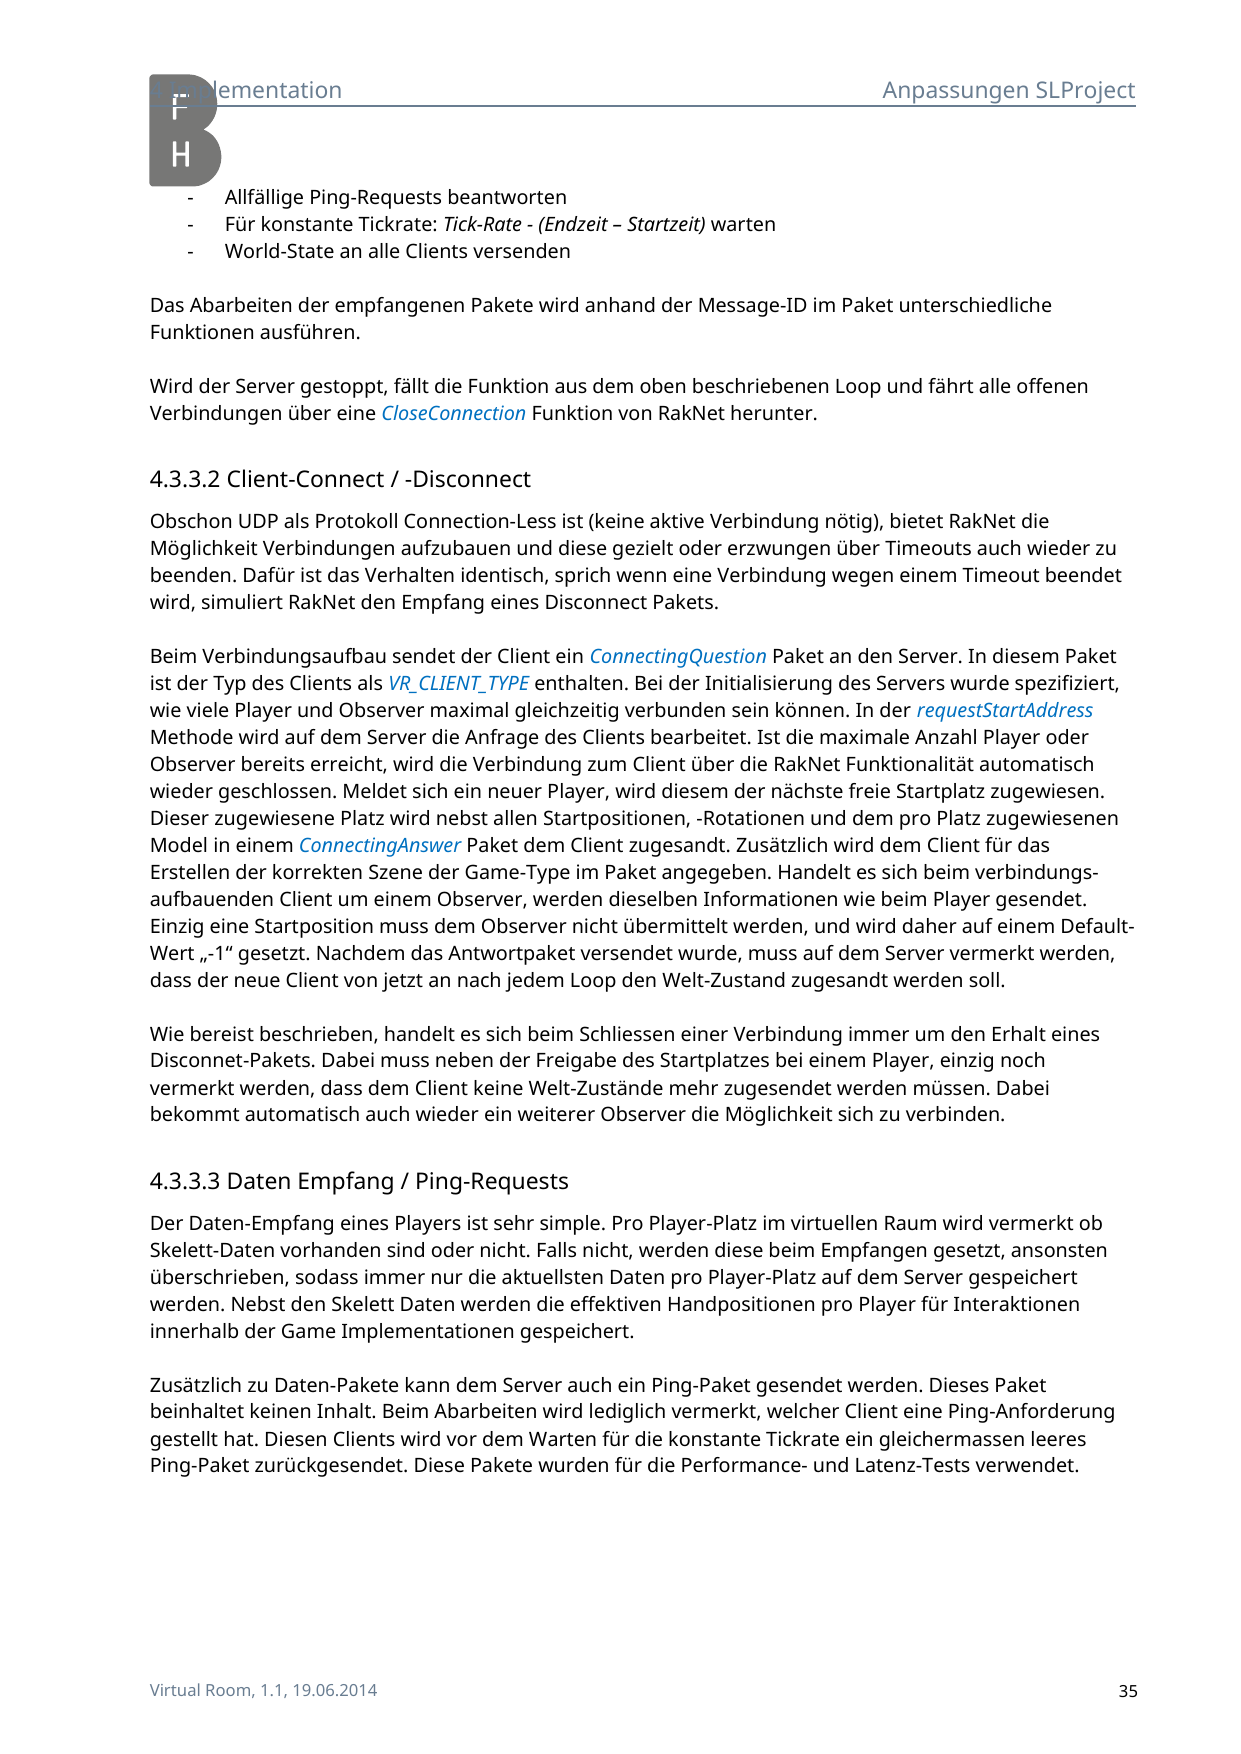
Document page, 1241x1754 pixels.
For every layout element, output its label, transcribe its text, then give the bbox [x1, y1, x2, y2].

subtitle Daten Empfang / Ping-Requests [149, 1165, 1136, 1196]
text Beim Verbindungsaufbau sendet der Client ein ConnectingQuestion Paket an den Server. In diesem Paket ist der Typ des Clients als VR_CLIENT_TYPE enthalten. Bei der Initialisierung des Servers wurde spezifiziert, wie viele Player und Observer maximal gleichzeitig verbunden sein können. In der requestStartAddress Methode wird auf dem Server die Anfrage des Clients bearbeitet. Ist die maximale Anzahl Player oder Observer bereits erreicht, wird die Verbindung zum Client über die RakNet Funktionalität automatisch wieder geschlossen. Meldet sich ein neuer Player, wird diesem der nächste freie Startplatz zugewiesen. Dieser zugewiesene Platz wird nebst allen Startpositionen, -Rotationen und dem pro Platz zugewiesenen Model in einem ConnectingAnswer Paket dem Client zugesandt. Zusätzlich wird dem Client für das Erstellen der korrekten Szene der Game-Type im Paket angegeben. Handelt es sich beim verbindungs-aufbauenden Client um einem Observer, werden dieselben Informationen wie beim Player gesendet. Einzig eine Startposition muss dem Observer nicht übermittelt werden, und wird daher auf einem Default-Wert „-1“ gesetzt. Nachdem das Antwortpaket versendet wurde, muss auf dem Server vermerkt werden, dass der neue Client von jetzt an nach jedem Loop den Welt-Zustand zugesandt werden soll. [149, 642, 1136, 993]
list Allfällige Ping-Requests beantworten [187, 183, 1136, 210]
list Für konstante Tickrate: Tick-Rate - (Endzeit – Startzeit) warten [187, 210, 1136, 237]
text Der Daten-Empfang eines Players ist sehr simple. Pro Player-Platz im virtuellen Raum wird vermerkt ob Skelett-Daten vorhanden sind oder nicht. Falls nicht, werden diese beim Empfangen gesetzt, ansonsten überschrieben, sodass immer nur die aktuellsten Daten pro Player-Platz auf dem Server gespeichert werden. Nebst den Skelett Daten werden die effektiven Handpositionen pro Player für Interaktionen innerhalb der Game Implementationen gespeichert. [149, 1209, 1136, 1344]
text Wird der Server gestoppt, fällt die Funktion aus dem oben beschriebenen Loop und fährt alle offenen Verbindungen über eine CloseConnection Funktion von RakNet herunter. [149, 372, 1136, 426]
text Das Abarbeiten der empfangenen Pakete wird anhand der Message-ID im Paket unterschiedliche Funktionen ausführen. [149, 291, 1136, 345]
text Obschon UDP als Protokoll Connection-Less ist (keine aktive Verbindung nötig), bietet RakNet die Möglichkeit Verbindungen aufzubauen und diese gezielt oder erzwungen über Timeouts auch wieder zu beenden. Dafür ist das Verhalten identisch, sprich wenn eine Verbindung wegen einem Timeout beendet wird, simuliert RakNet den Empfang eines Disconnect Pakets. [149, 507, 1136, 615]
text Wie bereist beschrieben, handelt es sich beim Schliessen einer Verbindung immer um den Erhalt eines Disconnet-Pakets. Dabei muss neben der Freigabe des Startplatzes bei einem Player, einzig noch vermerkt werden, dass dem Client keine Welt-Zustände mehr zugesendet werden müssen. Dabei bekommt automatisch auch wieder ein weiterer Observer die Möglichkeit sich zu verbinden. [149, 1020, 1136, 1128]
list World-State an alle Clients versenden [187, 237, 1136, 264]
subtitle Client-Connect / -Disconnect [149, 463, 1136, 495]
text Zusätzlich zu Daten-Pakete kann dem Server auch ein Ping-Paket gesendet werden. Dieses Paket beinhaltet keinen Inhalt. Beim Abarbeiten wird lediglich vermerkt, welcher Client eine Ping-Anforderung gestellt hat. Diesen Clients wird vor dem Warten für die konstante Tickrate ein gleichermassen leeres Ping-Paket zurückgesendet. Diese Pakete wurden für die Performance- und Latenz-Tests verwendet. [149, 1371, 1136, 1479]
